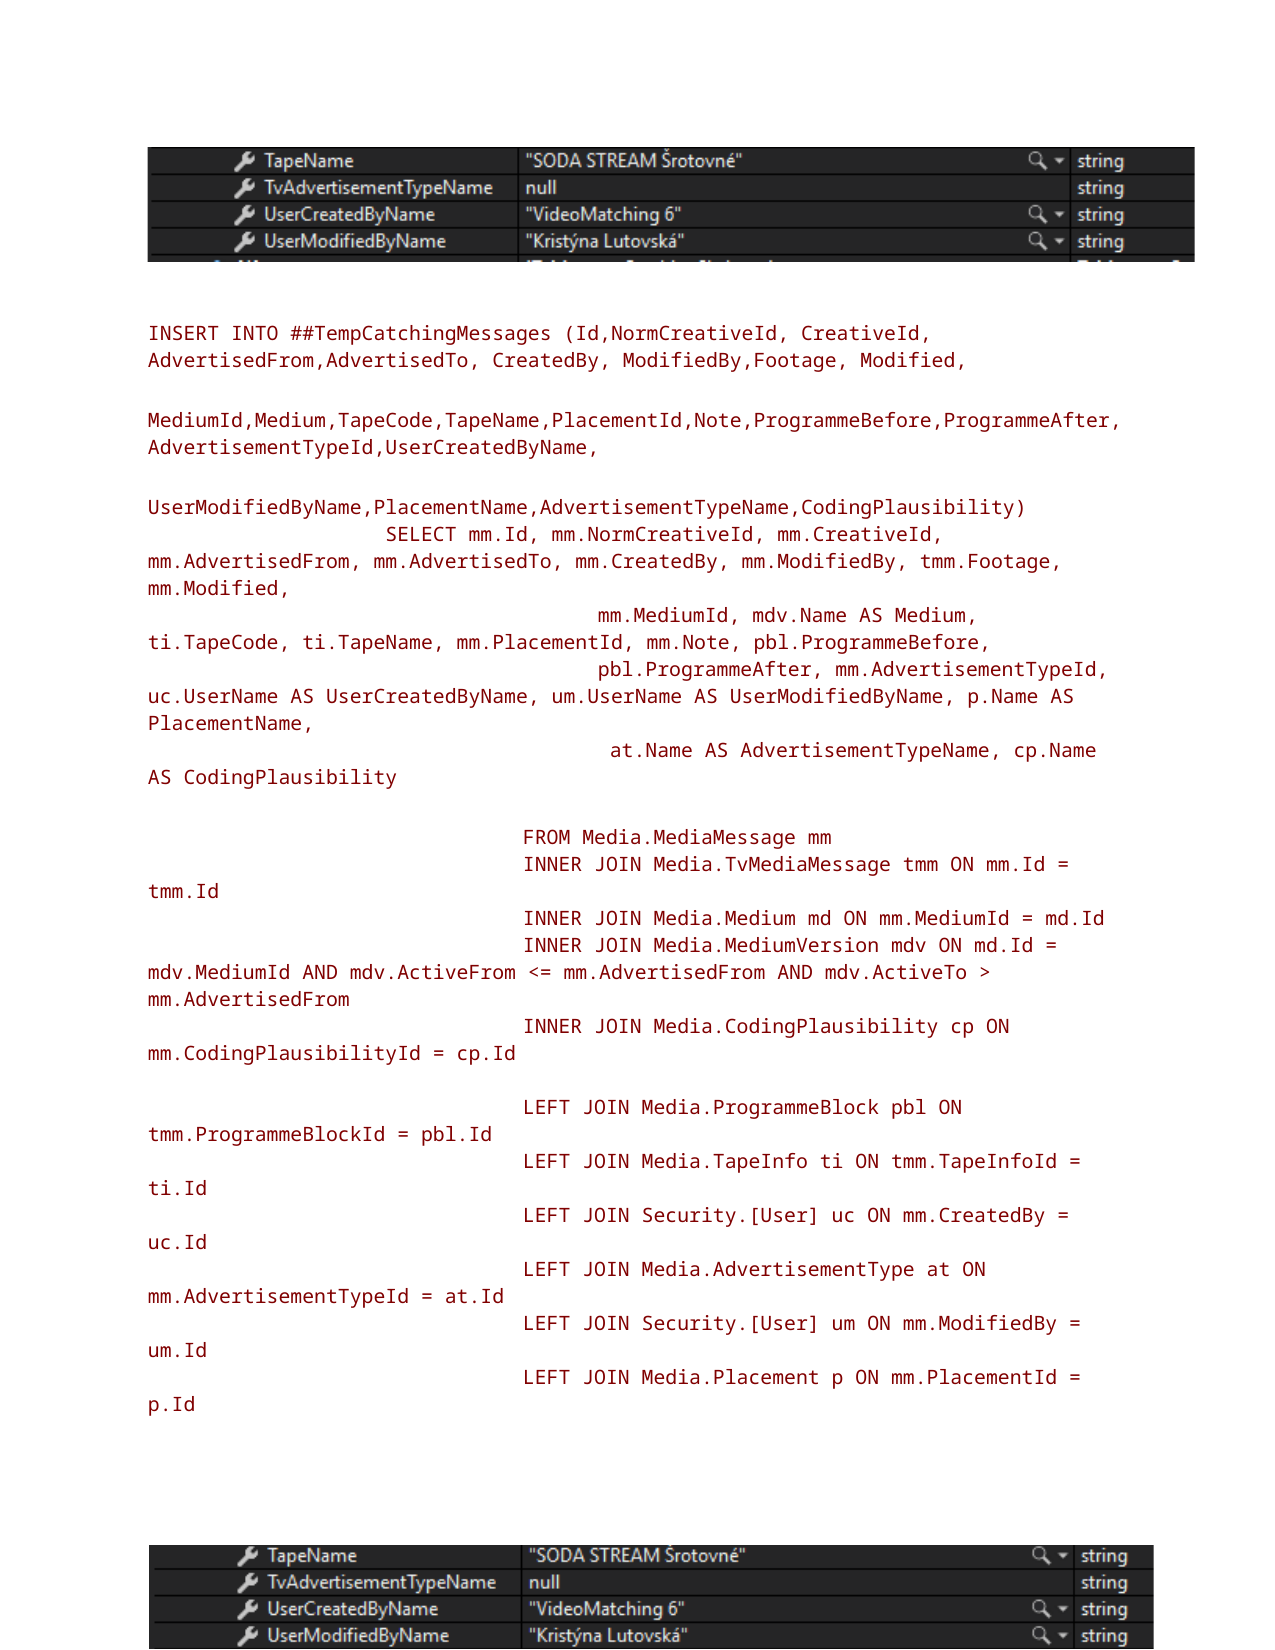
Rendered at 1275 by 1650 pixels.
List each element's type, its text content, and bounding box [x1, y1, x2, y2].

text LEFT JOIN Media.ProgrammeBlock pbl ON tmm.ProgrammeBlockId = pbl.Id [148, 1093, 1127, 1147]
text LEFT JOIN Media.Placement p ON mm.PlacementId = p.Id [148, 1363, 1127, 1417]
text LEFT JOIN Security.[User] um ON mm.ModifiedBy = um.Id [148, 1309, 1127, 1363]
text LEFT JOIN Media.AdvertisementType at ON mm.AdvertisementTypeId = at.Id [148, 1255, 1127, 1309]
text mm.MediumId, mdv.Name AS Medium, ti.TapeCode, ti.TapeName, mm.PlacementId, mm.Note, pbl.ProgrammeBefore, [148, 602, 1127, 656]
text SELECT mm.Id, mm.NormCreativeId, mm.CreativeId, mm.AdvertisedFrom, mm.AdvertisedTo, mm.CreatedBy, mm.ModifiedBy, tmm.Footage, mm.Modified, [148, 521, 1127, 602]
text LEFT JOIN Security.[User] uc ON mm.CreatedBy = uc.Id [148, 1201, 1127, 1255]
text INNER JOIN Media.TvMediaMessage tmm ON mm.Id = tmm.Id [148, 850, 1127, 904]
text LEFT JOIN Media.TapeInfo ti ON tmm.TapeInfoId = ti.Id [148, 1147, 1127, 1201]
text INNER JOIN Media.Medium md ON mm.MediumId = md.Id [148, 904, 1127, 931]
text INSERT INTO ##TempCatchingMessages (Id,NormCreativeId, CreativeId, AdvertisedFrom,AdvertisedTo, CreatedBy, ModifiedBy,Footage, Modified, [148, 320, 1127, 374]
text INNER JOIN Media.CodingPlausibility cp ON mm.CodingPlausibilityId = cp.Id [148, 1012, 1127, 1066]
text MediumId,Medium,TapeCode,TapeName,PlacementId,Note,ProgrammeBefore,ProgrammeAfter,AdvertisementTypeId,UserCreatedByName, [148, 374, 1127, 461]
text INNER JOIN Media.MediumVersion mdv ON md.Id = mdv.MediumId AND mdv.ActiveFrom <= mm.AdvertisedFrom AND mdv.ActiveTo > mm.AdvertisedFrom [148, 931, 1127, 1012]
text at.Name AS AdvertisementTypeName, cp.Name AS CodingPlausibility [148, 736, 1127, 790]
text FROM Media.MediaMessage mm [148, 823, 1127, 850]
text UserModifiedByName,PlacementName,AdvertisementTypeName,CodingPlausibility) [148, 461, 1127, 521]
text pbl.ProgrammeAfter, mm.AdvertisementTypeId, uc.UserName AS UserCreatedByName, um.UserName AS UserModifiedByName, p.Name AS PlacementName, [148, 656, 1127, 736]
